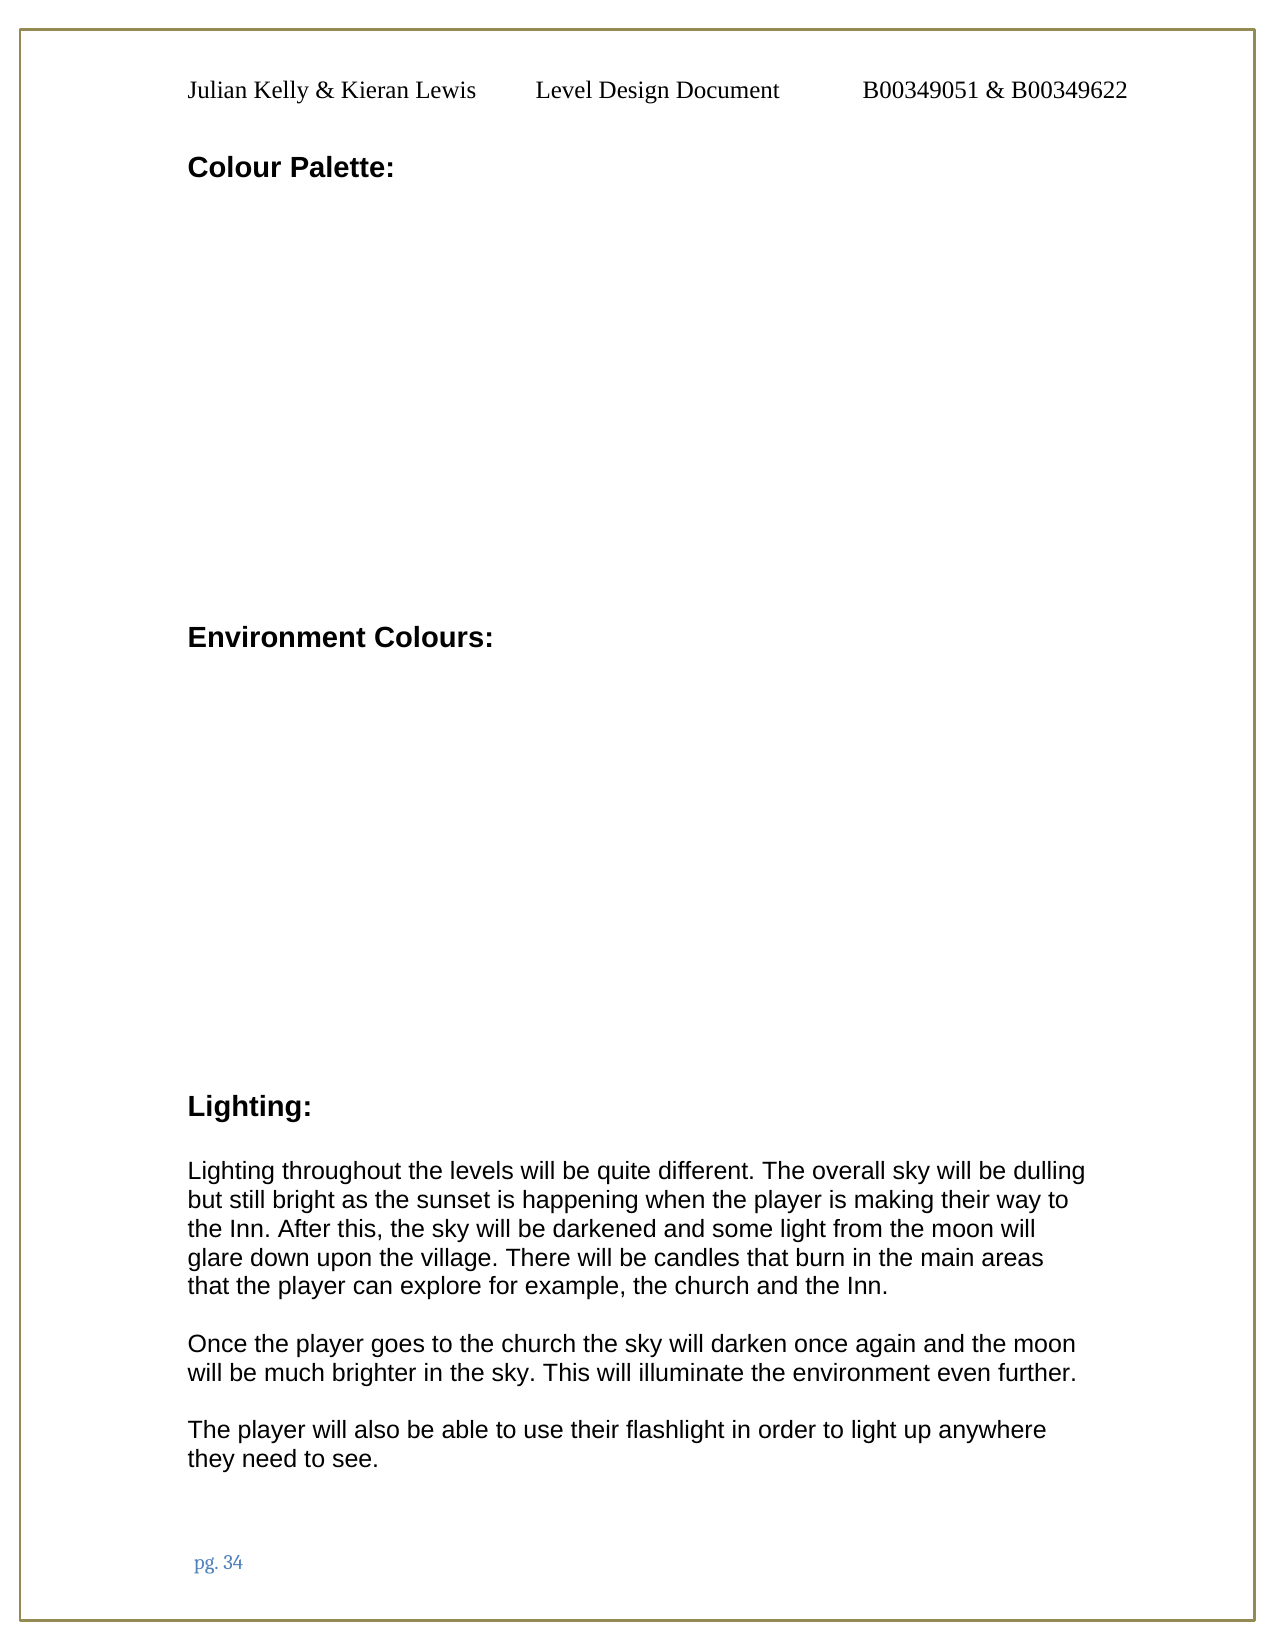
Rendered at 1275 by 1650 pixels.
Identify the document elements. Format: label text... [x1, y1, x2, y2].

text Lighting: [187, 1089, 1087, 1123]
text Once the player goes to the church the sky will darken once again and the moon will be much brighter in the sky. This will illuminate the environment even further. [187, 1329, 1087, 1386]
text Lighting throughout the levels will be quite different. The overall sky will be dulling but still bright as the sunset is happening when the player is making their way to the Inn. After this, the sky will be darkened and some light from the moon will glare down upon the village. There will be candles that burn in the main areas that the player can explore for example, the church and the Inn. [187, 1156, 1087, 1300]
subtitle Environment Colours: [187, 619, 1087, 653]
text Colour Palette: [187, 150, 1087, 183]
text The player will also be able to use their flashlight in order to light up anywhere they need to see. [187, 1415, 1087, 1472]
